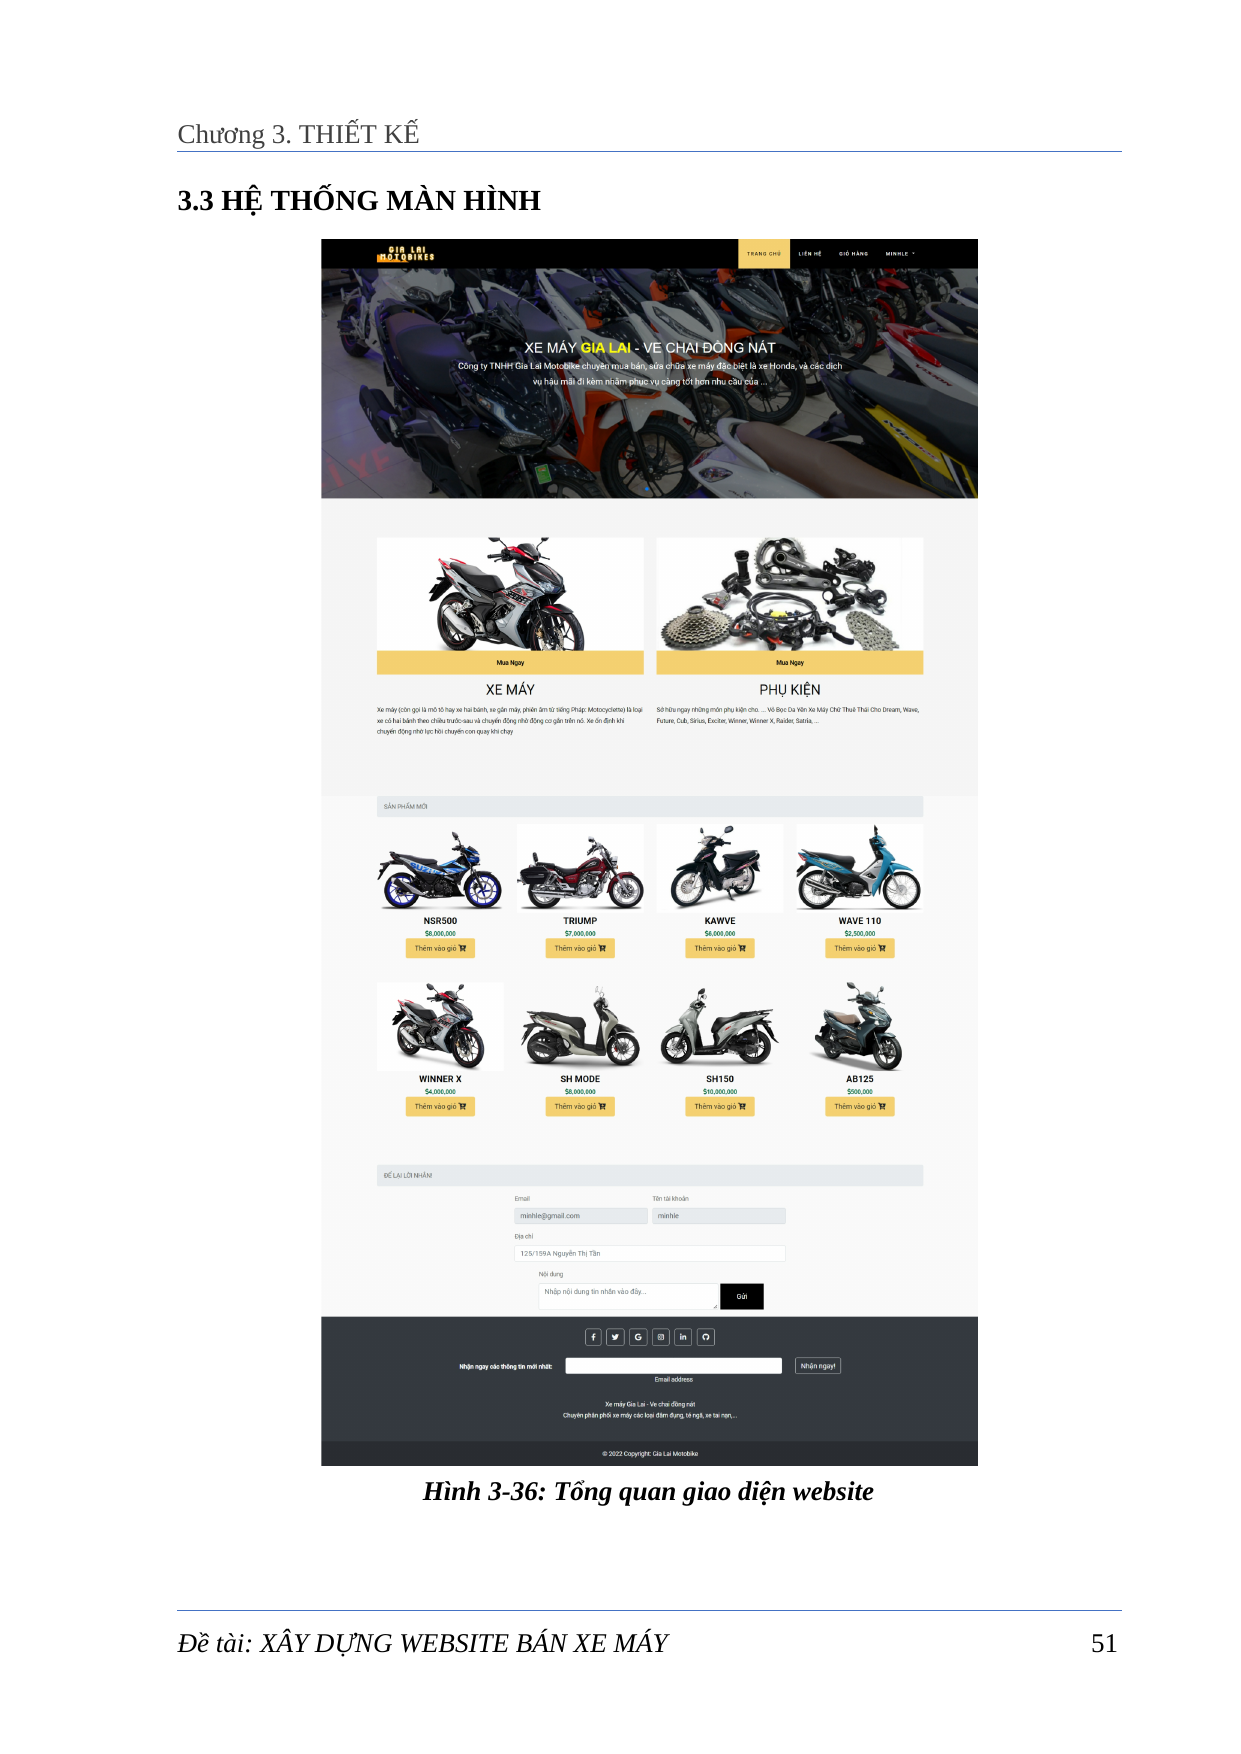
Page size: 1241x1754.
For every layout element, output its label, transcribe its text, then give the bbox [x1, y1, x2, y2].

text 3.3 hệ thống màn hình [177, 183, 1122, 217]
picture [321, 239, 978, 1466]
